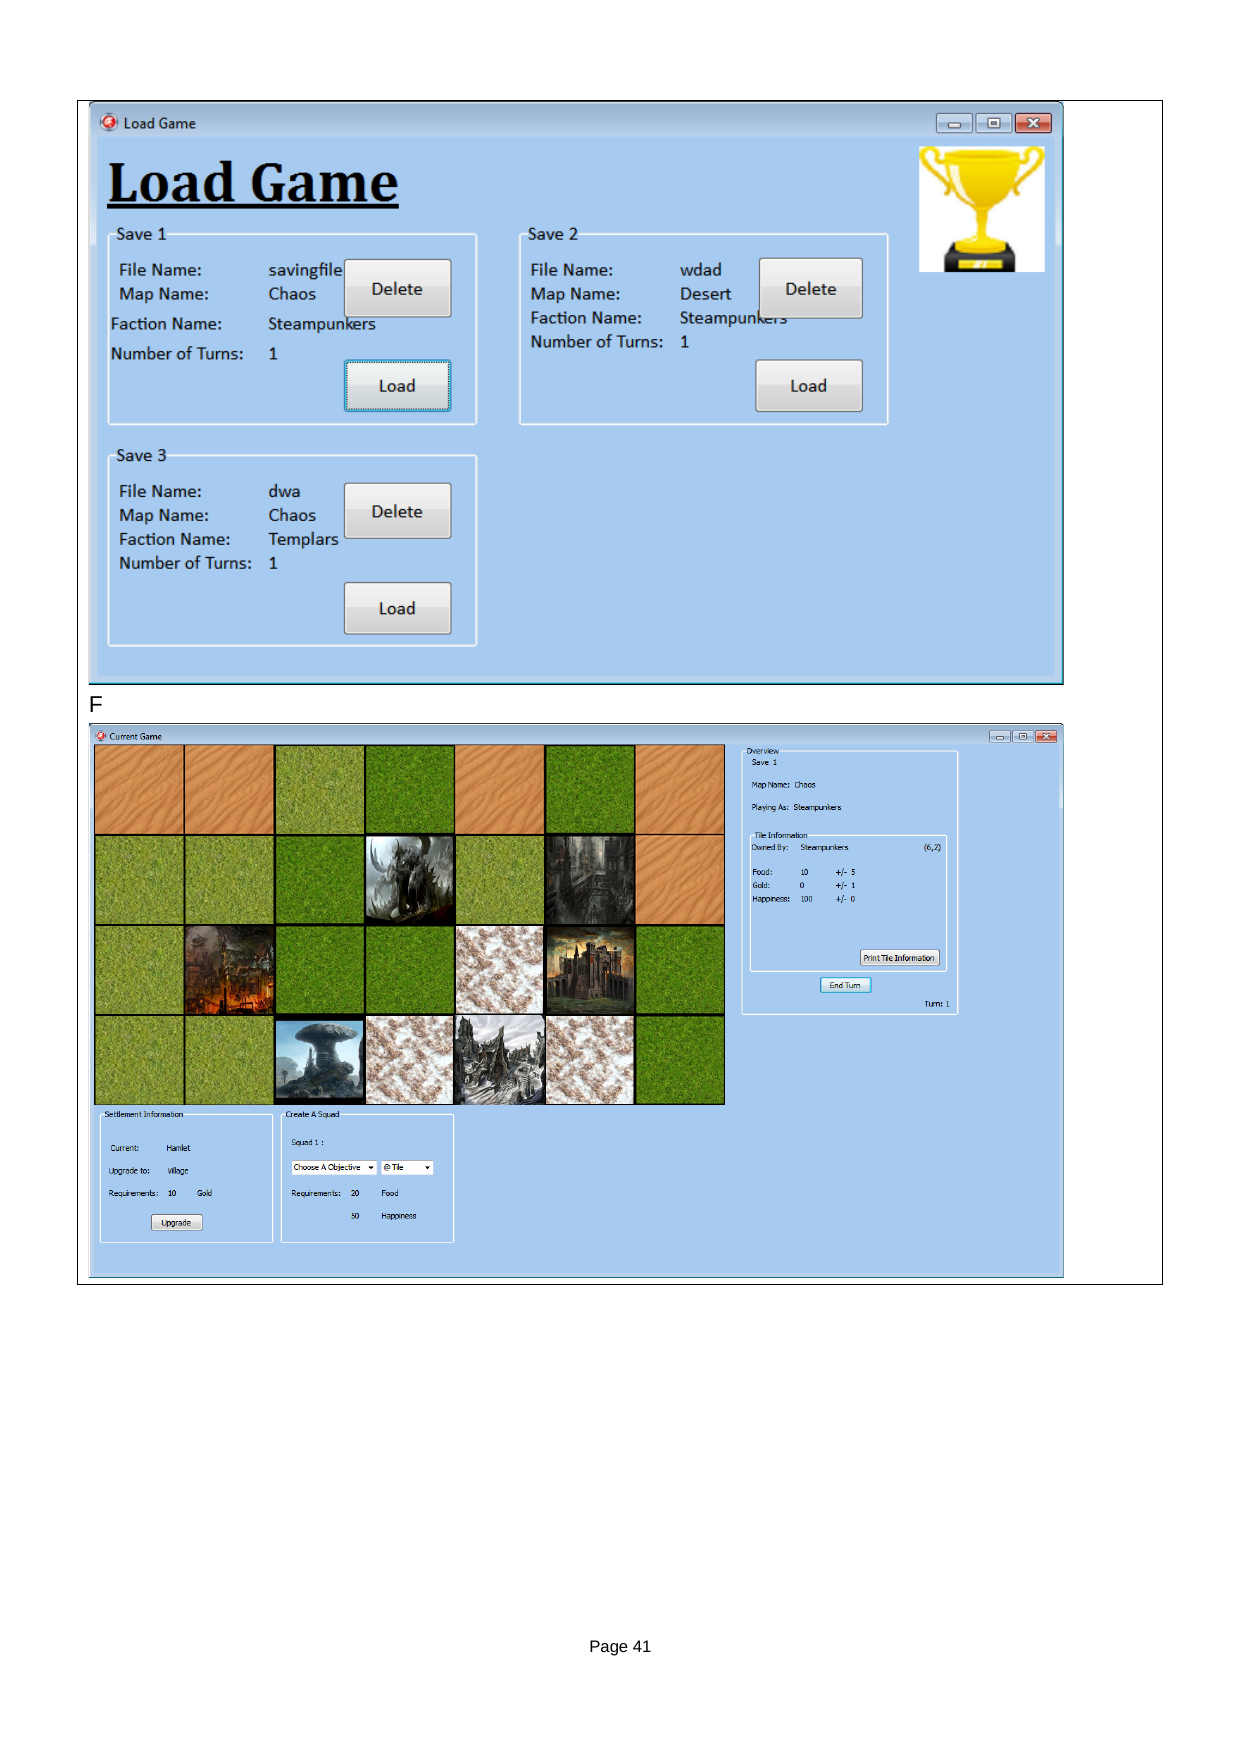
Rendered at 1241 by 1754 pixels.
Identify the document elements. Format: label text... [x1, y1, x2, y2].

picture [88, 101, 1064, 685]
table_cell A B C D E F [78, 101, 1162, 1284]
picture [88, 723, 1064, 1278]
